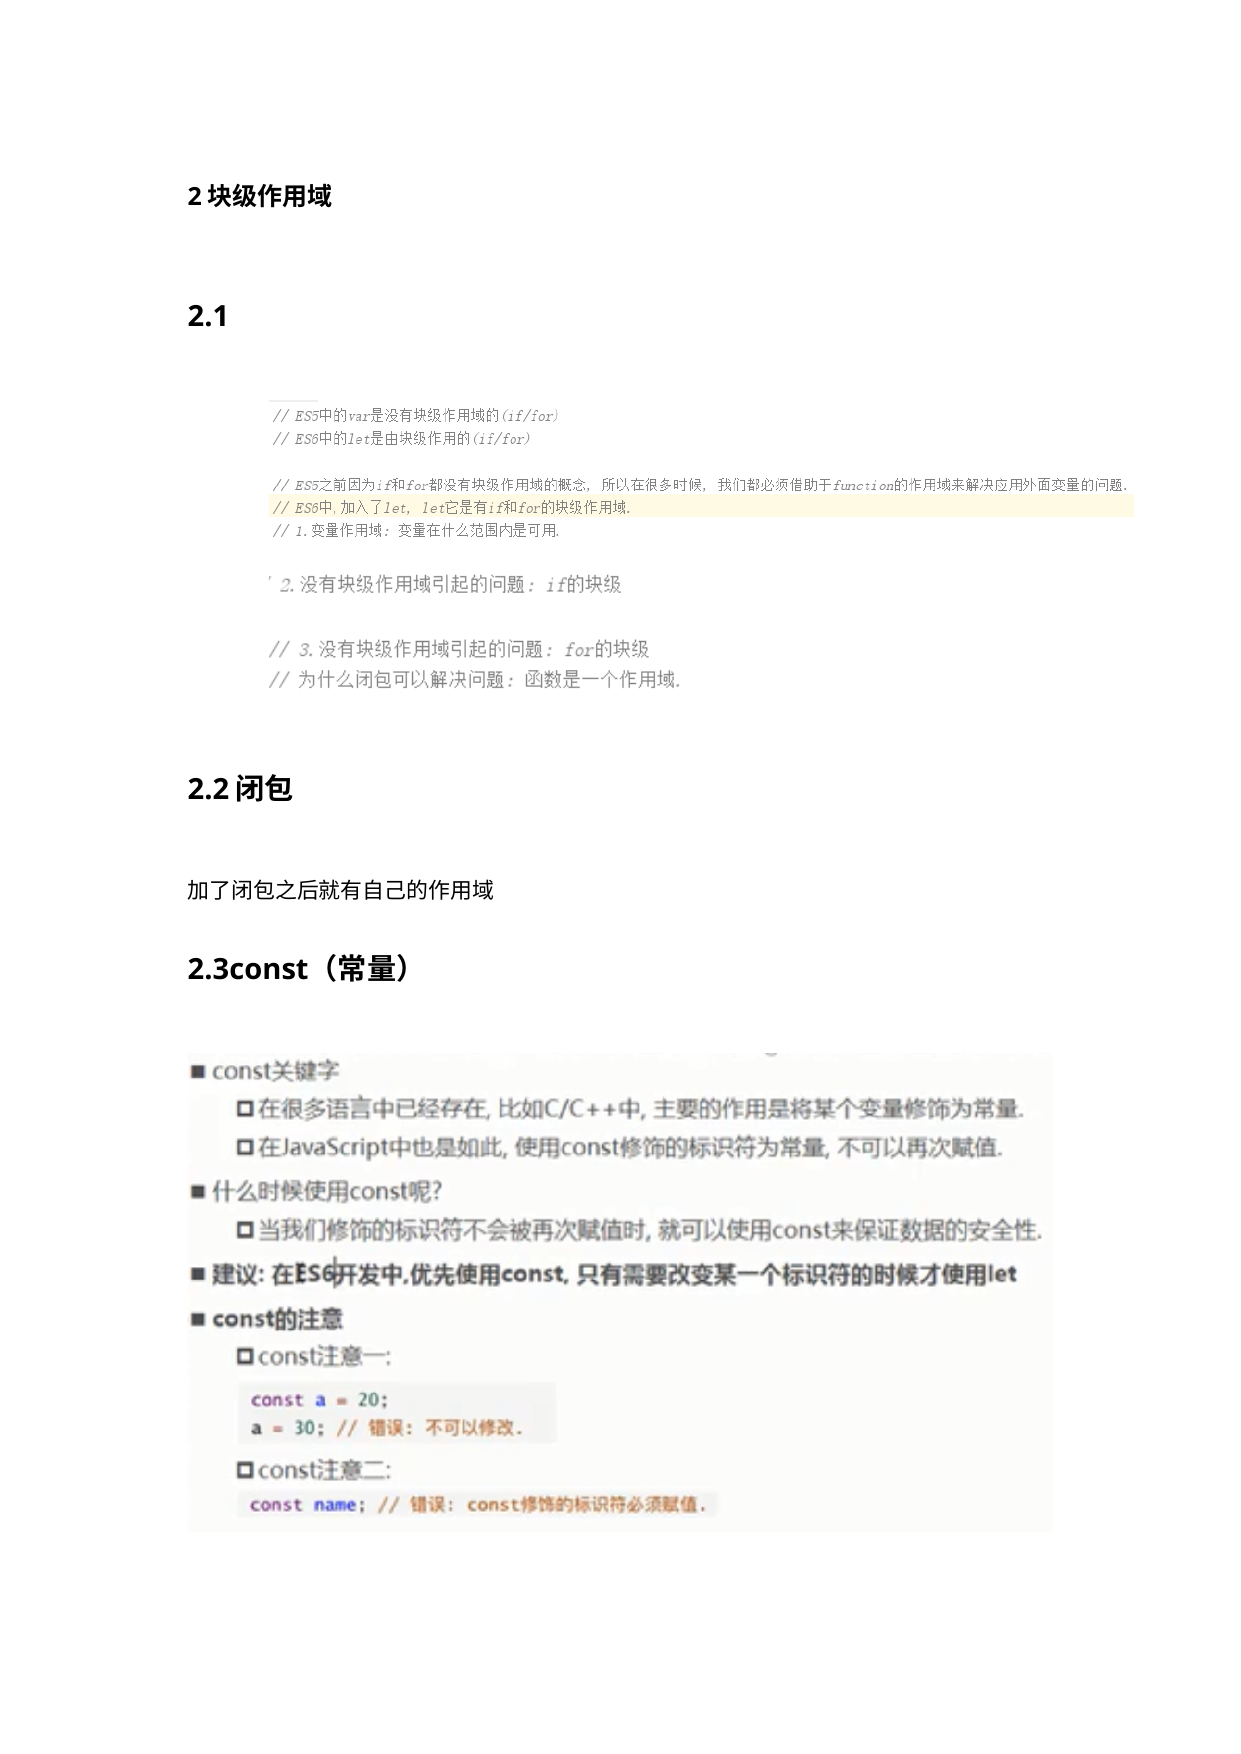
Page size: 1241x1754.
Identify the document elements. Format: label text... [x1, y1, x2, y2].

subtitle 2.1 [187, 283, 1053, 348]
picture [268, 562, 636, 602]
subtitle 2.3const（常量） [187, 935, 1053, 1000]
subtitle 2.2闭包 [187, 754, 1053, 819]
picture [187, 1053, 1053, 1532]
picture [268, 627, 744, 697]
picture [268, 400, 1134, 545]
text 加了闭包之后就有自己的作用域 [187, 873, 1053, 906]
subtitle 2块级作用域 [187, 162, 1053, 227]
